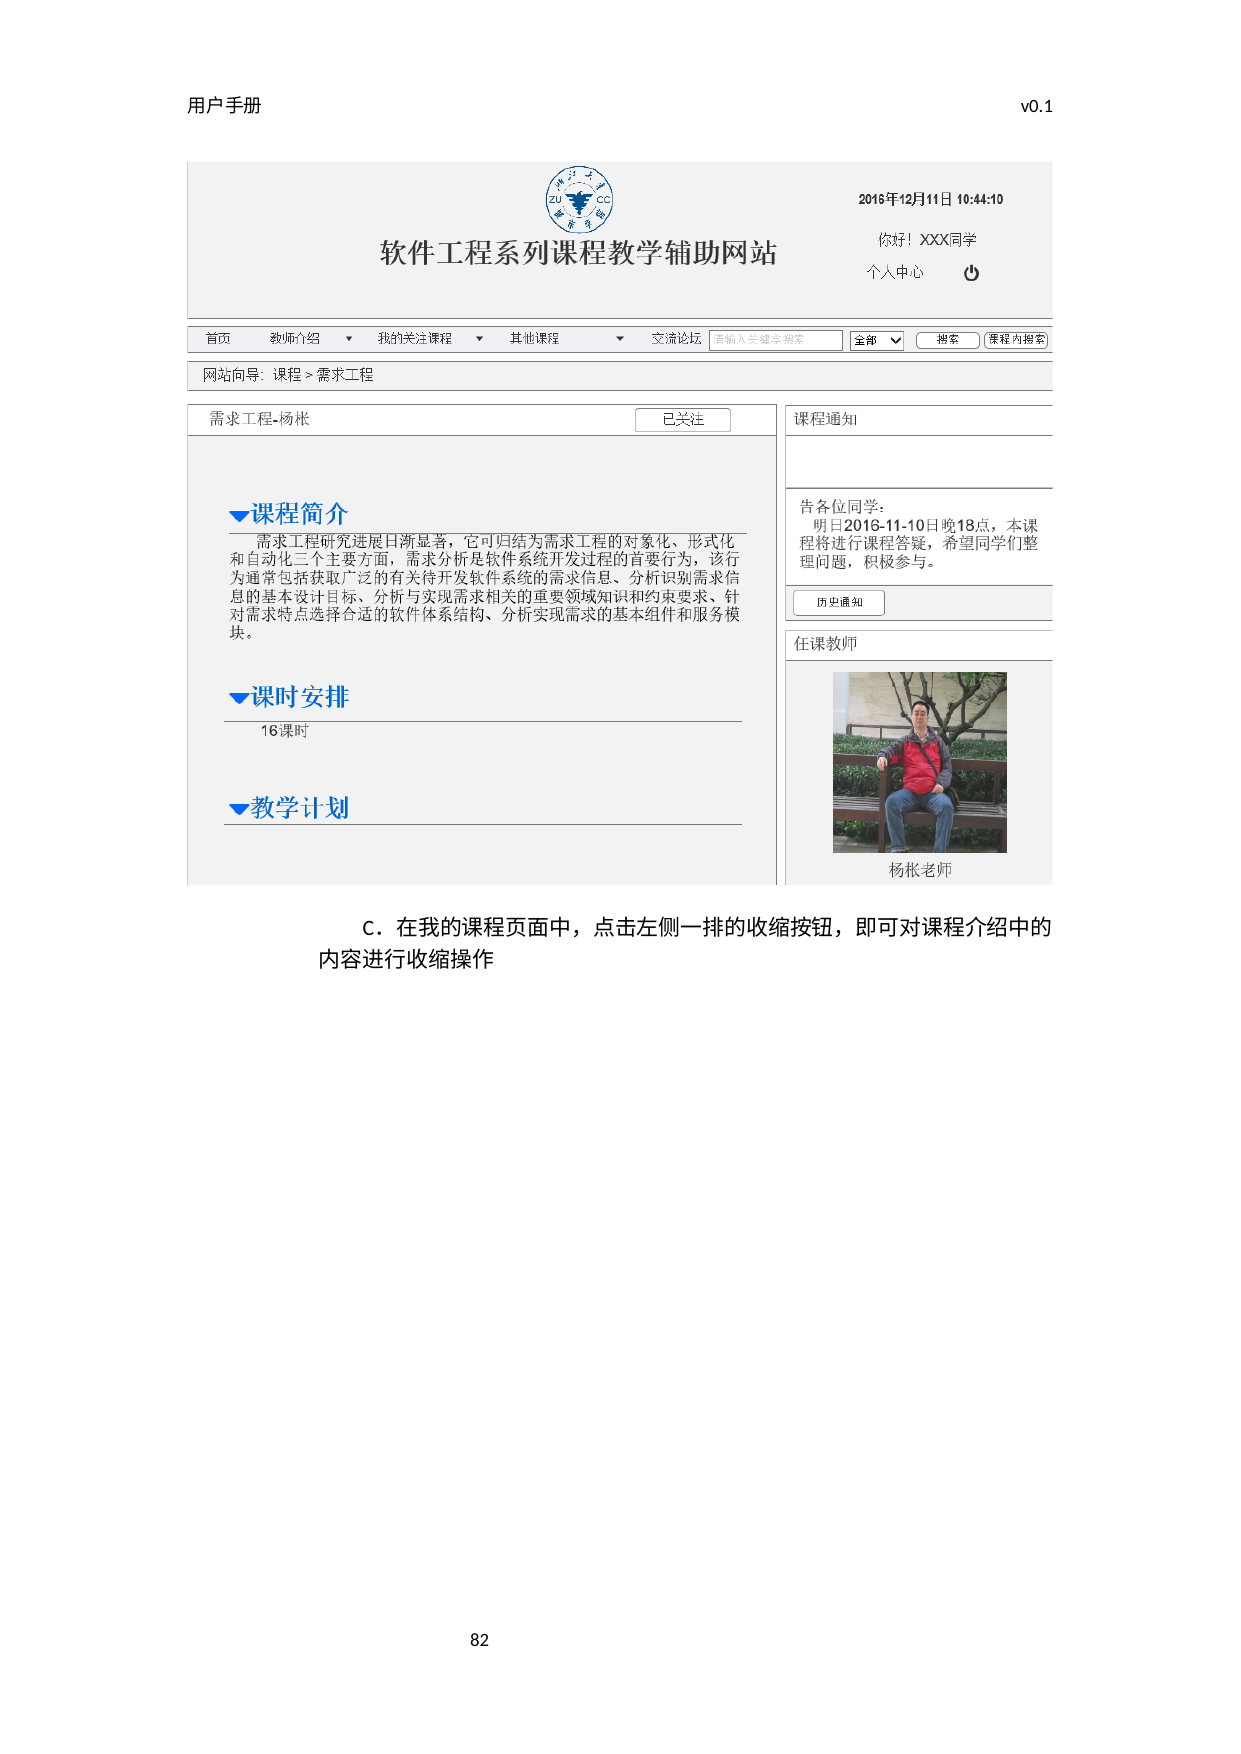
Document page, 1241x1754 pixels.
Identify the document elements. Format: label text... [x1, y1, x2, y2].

picture [187, 162, 1053, 885]
text C．在我的课程页面中，点击左侧一排的收缩按钮，即可对课程介绍中的内容进行收缩操作 [319, 909, 1053, 974]
